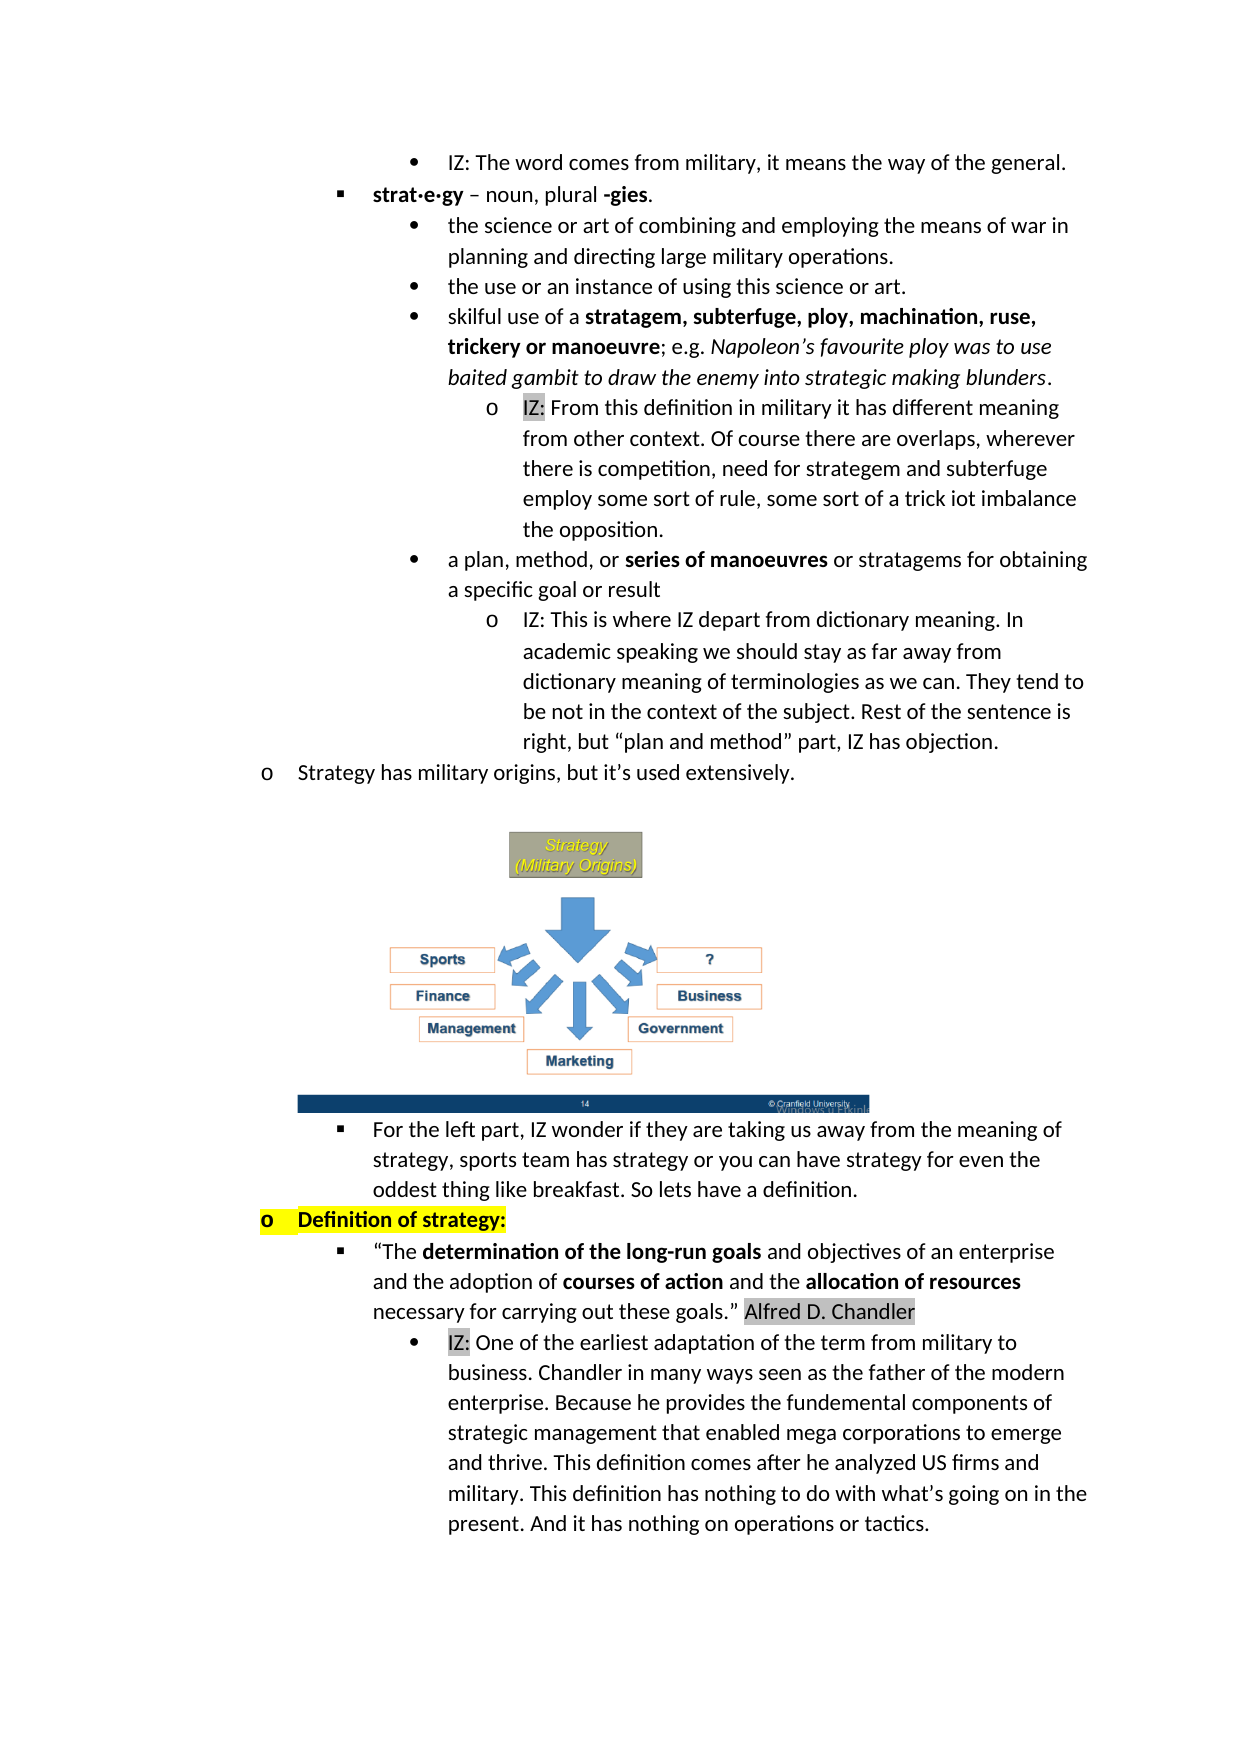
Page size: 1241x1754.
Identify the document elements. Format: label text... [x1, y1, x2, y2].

list IZ: From this definition in military it has different meaning from other context. Of course there are overlaps, wherever there is competition, need for strategem and subterfuge employ some sort of rule, some sort of a trick iot imbalance the opposition. [485, 393, 1093, 543]
list skilful use of a stratagem, subterfuge, ploy, machination, ruse, trickery or manoeuvre; e.g. Napoleon’s favourite ploy was to use baited gambit to draw the enemy into strategic making blunders. [410, 302, 1093, 391]
picture [297, 789, 870, 1113]
list Definition of strategy: [298, 1206, 1093, 1235]
list strat‧e‧gy – noun, plural -gies. [335, 178, 1093, 209]
list the use or an instance of using this science or art. [410, 272, 1093, 300]
list For the left part, IZ wonder if they are taking us away from the meaning of strategy, sports team has strategy or you can have strategy for even the oddest thing like breakfast. So lets have a definition. [335, 1115, 1093, 1203]
list “The determination of the long-run goals and objectives of an enterprise and the adoption of courses of action and the allocation of resources necessary for carrying out these goals.” Alfred D. Chandler [335, 1237, 1093, 1325]
list IZ: This is where IZ depart from dictionary meaning. In academic speaking we should stay as far away from dictionary meaning of terminologies as we can. They tend to be not in the context of the subject. Rest of the sentence is right, but “plan and method” part, IZ has objection. [485, 605, 1093, 755]
list Strategy has military origins, but it’s used extensively. [260, 758, 1093, 787]
list the science or art of combining and employing the means of war in planning and directing large military operations. [410, 212, 1093, 270]
list a plan, method, or series of manoeuvres or stratagems for obtaining a specific goal or result [410, 545, 1093, 603]
list IZ: One of the earliest adaptation of the term from military to business. Chandler in many ways seen as the father of the modern enterprise. Because he provides the fundemental components of strategic management that enabled mega corporations to emerge and thrive. This definition comes after he analyzed US firms and military. This definition has nothing to do with what’s going on in the present. And it has nothing on operations or tactics. [410, 1328, 1093, 1537]
list IZ: The word comes from military, it means the way of the general. [410, 148, 1093, 176]
